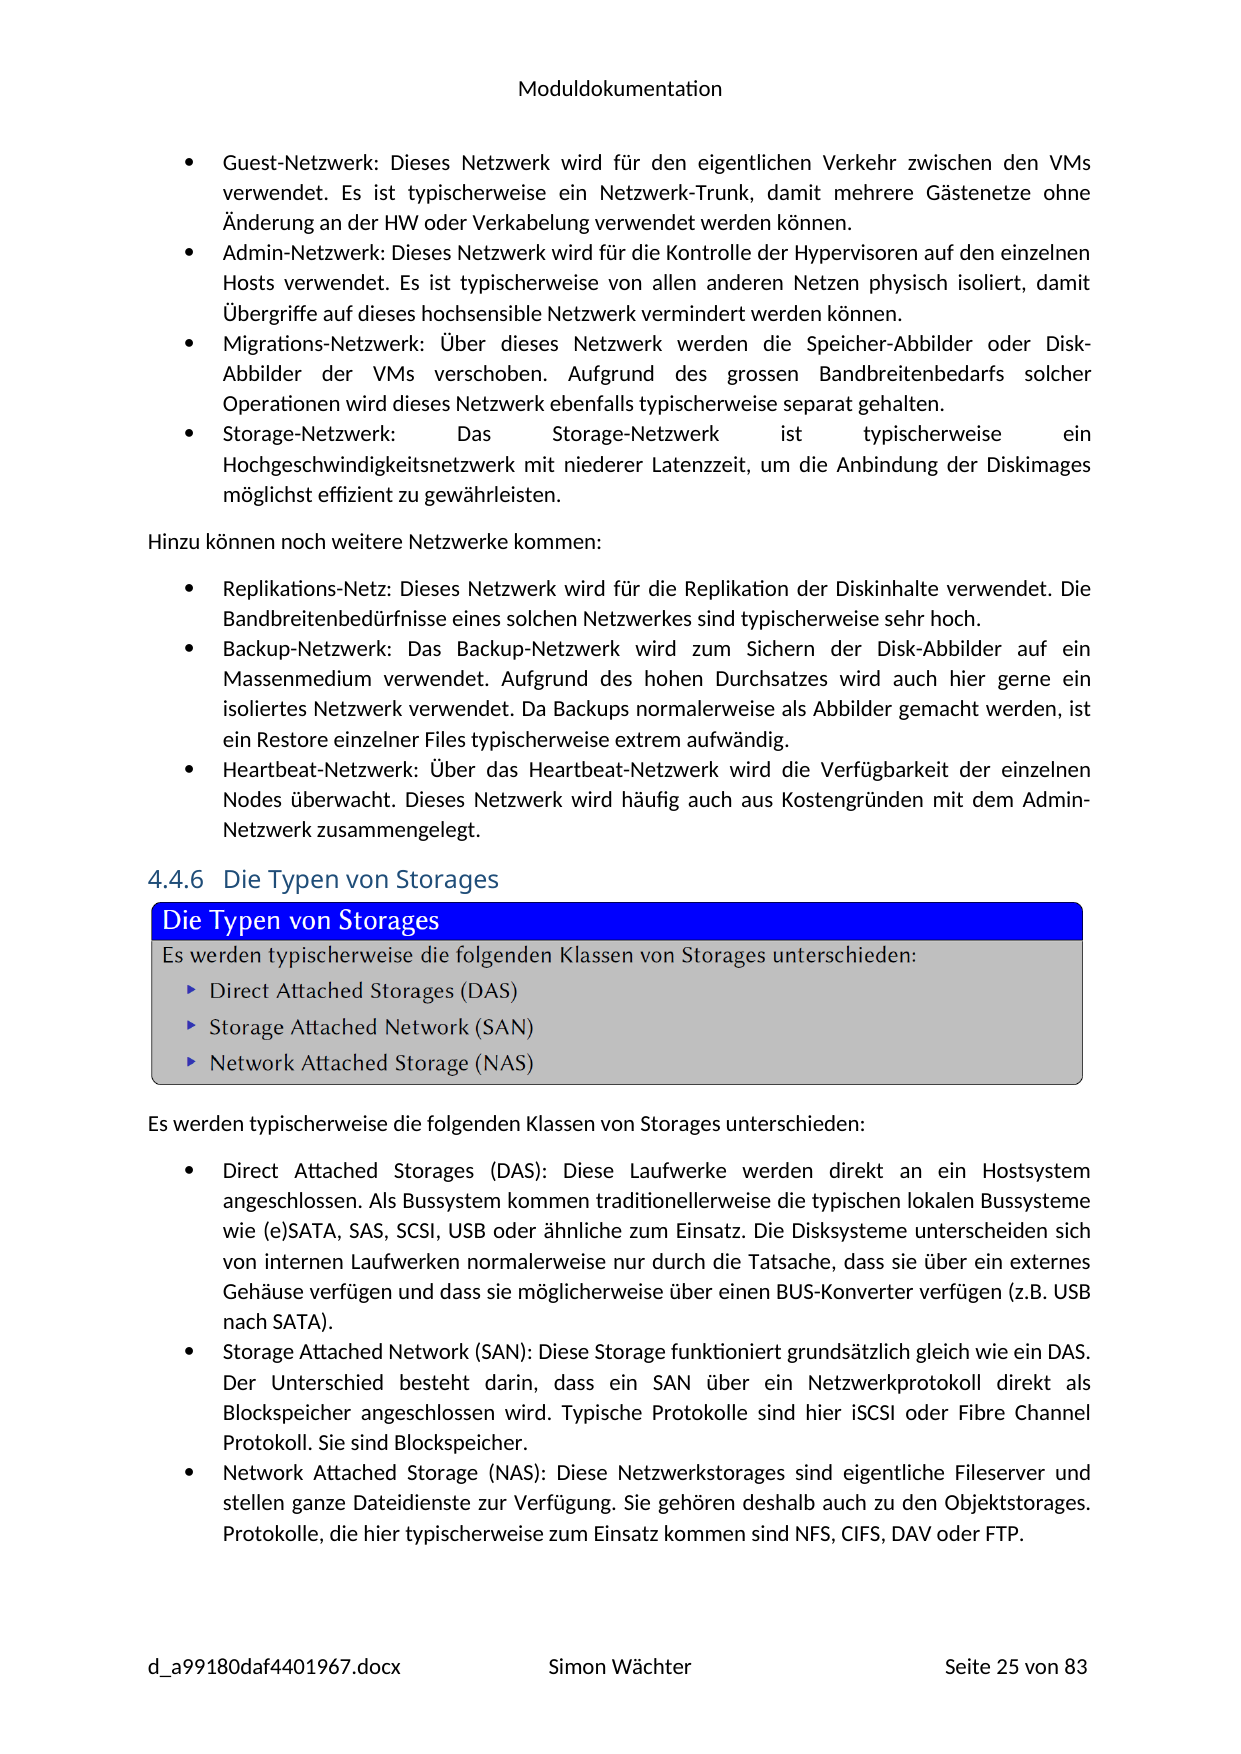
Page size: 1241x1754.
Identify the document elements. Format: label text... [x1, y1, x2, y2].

list Replikations-Netz: Dieses Netzwerk wird für die Replikation der Diskinhalte verwendet. Die Bandbreitenbedürfnisse eines solchen Netzwerkes sind typischerweise sehr hoch. [185, 574, 1093, 632]
list Admin-Netzwerk: Dieses Netzwerk wird für die Kontrolle der Hypervisoren auf den einzelnen Hosts verwendet. Es ist typischerweise von allen anderen Netzen physisch isoliert, damit Übergriffe auf dieses hochsensible Netzwerk vermindert werden können. [185, 238, 1093, 327]
text Es werden typischerweise die folgenden Klassen von Storages unterschieden: [148, 1109, 1093, 1137]
list Direct Attached Storages (DAS): Diese Laufwerke werden direkt an ein Hostsystem angeschlossen. Als Bussystem kommen traditionellerweise die typischen lokalen Bussysteme wie (e)SATA, SAS, SCSI, USB oder ähnliche zum Einsatz. Die Disksysteme unterscheiden sich von internen Laufwerken normalerweise nur durch die Tatsache, dass sie über ein externes Gehäuse verfügen und dass sie möglicherweise über einen BUS-Konverter verfügen (z.B. USB nach SATA). [185, 1156, 1093, 1335]
picture [147, 898, 1093, 1091]
list Network Attached Storage (NAS): Diese Netzwerkstorages sind eigentliche Fileserver und stellen ganze Dateidienste zur Verfügung. Sie gehören deshalb auch zu den Objektstorages. Protokolle, die hier typischerweise zum Einsatz kommen sind NFS, CIFS, DAV oder FTP. [185, 1458, 1093, 1547]
text Hinzu können noch weitere Netzwerke kommen: [148, 527, 1093, 555]
list Storage Attached Network (SAN): Diese Storage funktioniert grundsätzlich gleich wie ein DAS. Der Unterschied besteht darin, dass ein SAN über ein Netzwerkprotokoll direkt als Blockspeicher angeschlossen wird. Typische Protokolle sind hier iSCSI oder Fibre Channel Protokoll. Sie sind Blockspeicher. [185, 1337, 1093, 1456]
list Migrations-Netzwerk: Über dieses Netzwerk werden die Speicher-Abbilder oder Disk-Abbilder der VMs verschoben. Aufgrund des grossen Bandbreitenbedarfs solcher Operationen wird dieses Netzwerk ebenfalls typischerweise separat gehalten. [185, 329, 1093, 417]
list Backup-Netzwerk: Das Backup-Netzwerk wird zum Sichern der Disk-Abbilder auf ein Massenmedium verwendet. Aufgrund des hohen Durchsatzes wird auch hier gerne ein isoliertes Netzwerk verwendet. Da Backups normalerweise als Abbilder gemacht werden, ist ein Restore einzelner Files typischerweise extrem aufwändig. [185, 634, 1093, 753]
subtitle Die Typen von Storages [148, 862, 1093, 896]
list Heartbeat-Netzwerk: Über das Heartbeat-Netzwerk wird die Verfügbarkeit der einzelnen Nodes überwacht. Dieses Netzwerk wird häufig auch aus Kostengründen mit dem Admin-Netzwerk zusammengelegt. [185, 755, 1093, 843]
list Storage-Netzwerk: Das Storage-Netzwerk ist typischerweise ein Hochgeschwindigkeitsnetzwerk mit niederer Latenzzeit, um die Anbindung der Diskimages möglichst effizient zu gewährleisten. [185, 419, 1093, 508]
list Guest-Netzwerk: Dieses Netzwerk wird für den eigentlichen Verkehr zwischen den VMs verwendet. Es ist typischerweise ein Netzwerk-Trunk, damit mehrere Gästenetze ohne Änderung an der HW oder Verkabelung verwendet werden können. [185, 148, 1093, 236]
